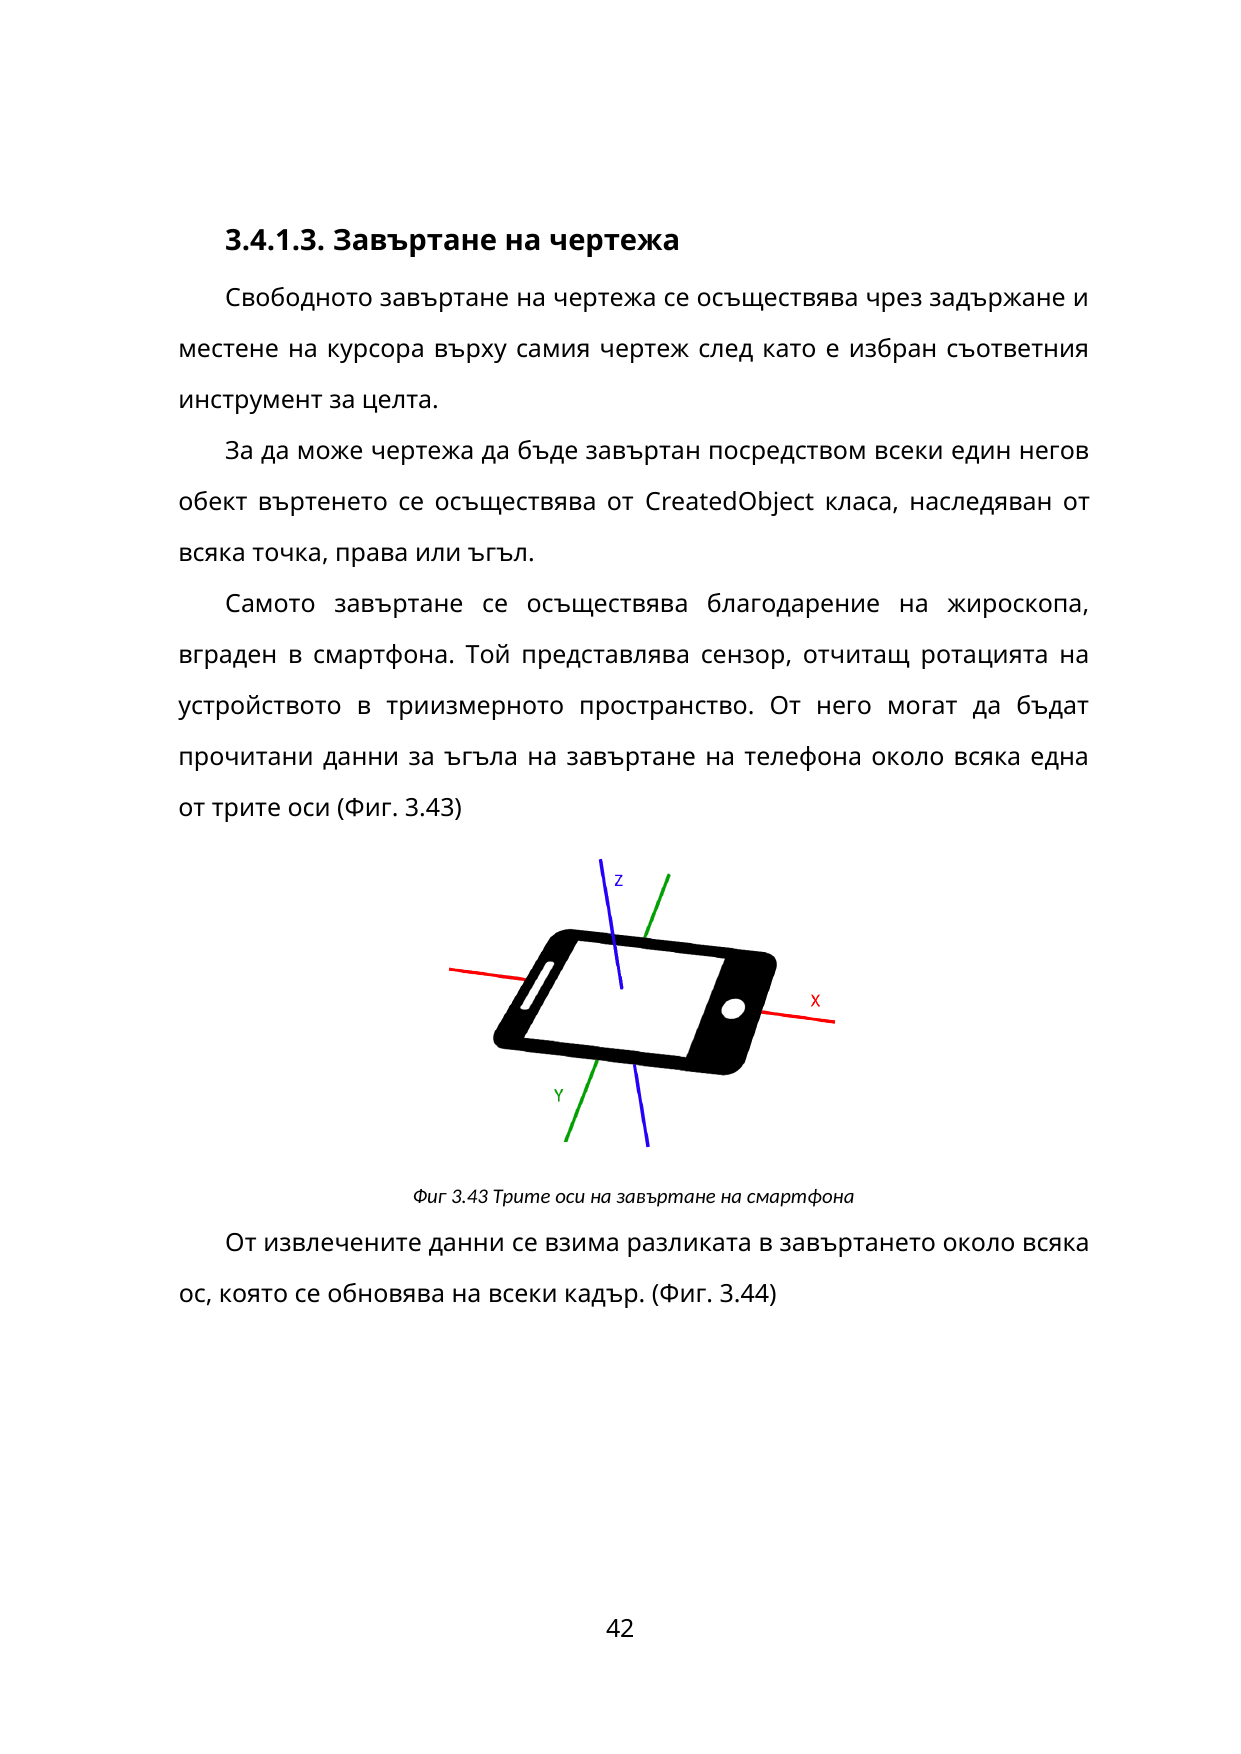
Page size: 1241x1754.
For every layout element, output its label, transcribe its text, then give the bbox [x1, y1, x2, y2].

text Свободното завъртане на чертежа се осъществява чрез задържане и местене на курсора върху самия чертеж след като е избран съответния инструмент за целта. [178, 279, 1090, 415]
text За да може чертежа да бъде завъртан посредством всеки един негов обект въртенето се осъществява от CreatedObject класа, наследяван от всяка точка, права или ъгъл. [178, 432, 1090, 568]
text От извлечените данни се взима разликата в завъртането около всяка ос, която се обновява на всеки кадър. (Фиг. 3.44) [178, 1225, 1090, 1310]
list Завъртане на чертежа [225, 220, 1090, 259]
text Самото завъртане се осъществява благодарение на жироскопа, вграден в смартфона. Той представлява сензор, отчитащ ротацията на устройството в триизмерното пространство. От него могат да бъдат прочитани данни за ъгъла на завъртане на телефона около всяка една от трите оси (Фиг. 3.43) [178, 585, 1090, 824]
picture [410, 840, 854, 1174]
